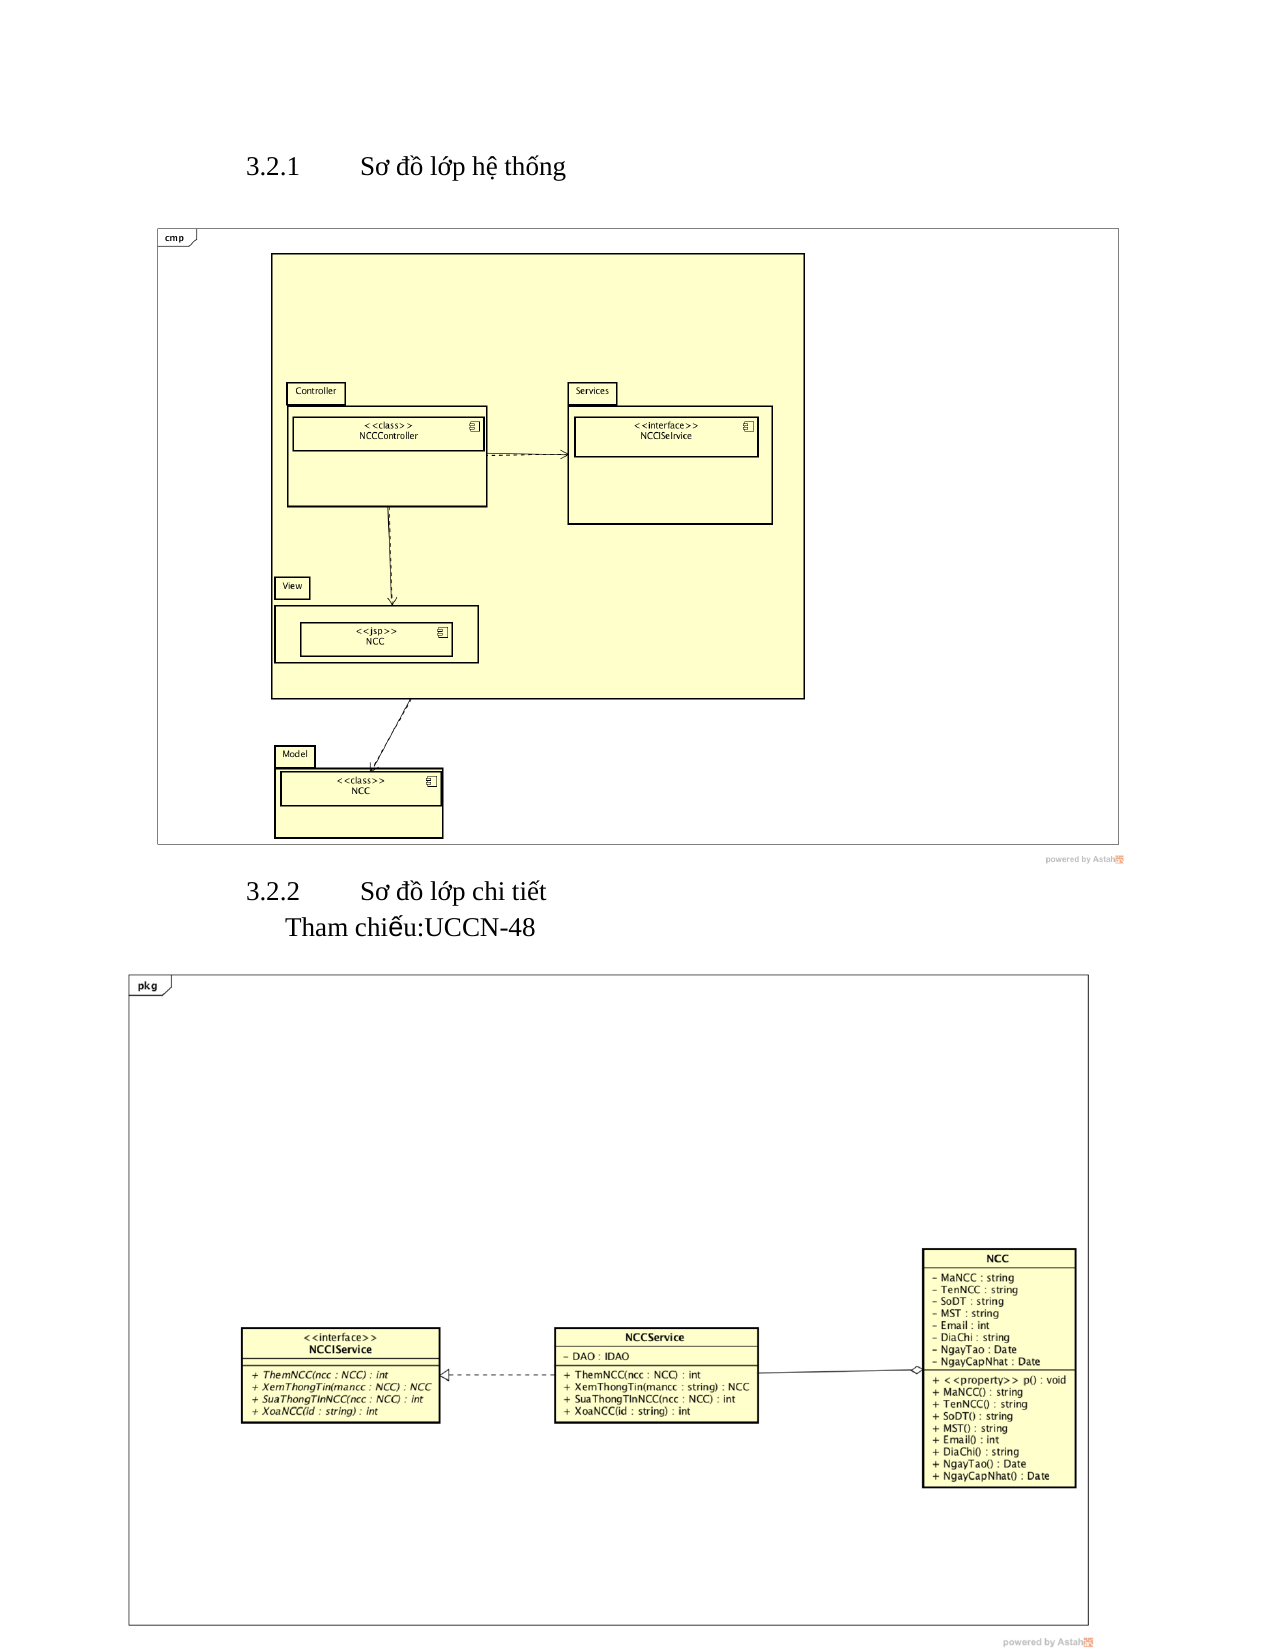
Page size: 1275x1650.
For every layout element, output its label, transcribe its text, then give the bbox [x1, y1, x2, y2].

picture [121, 967, 1096, 1650]
list Tham chiếu:UCCN-48 [285, 911, 1125, 942]
list Sơ đồ lớp hệ thống [300, 150, 1125, 181]
picture [150, 221, 1125, 866]
list Sơ đồ lớp chi tiết [300, 866, 1125, 906]
